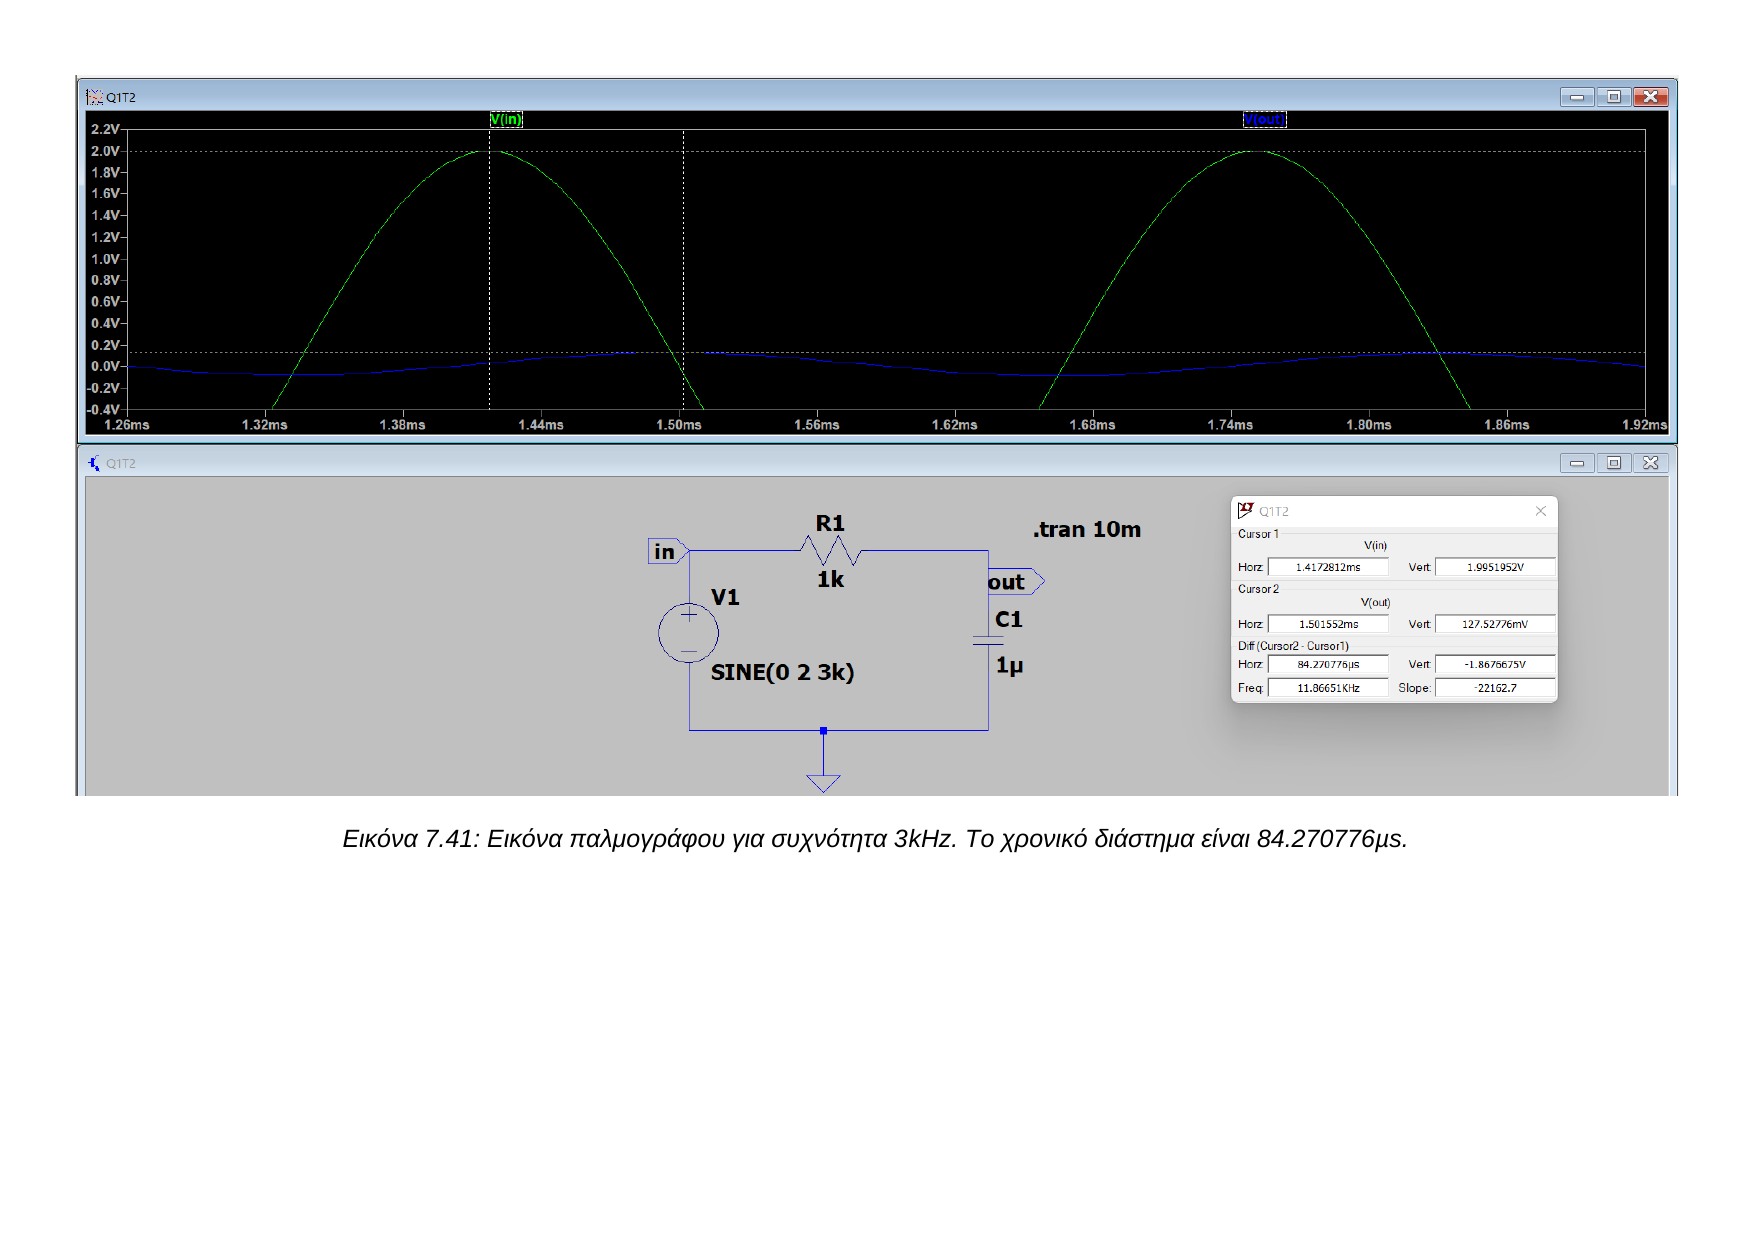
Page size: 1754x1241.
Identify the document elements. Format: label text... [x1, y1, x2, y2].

text Εικόνα 7.41: Εικόνα παλμογράφου για συχνότητα 3kHz. Το χρονικό διάστημα είναι 84.270776µs. [75, 824, 1679, 853]
picture [75, 75, 1679, 796]
